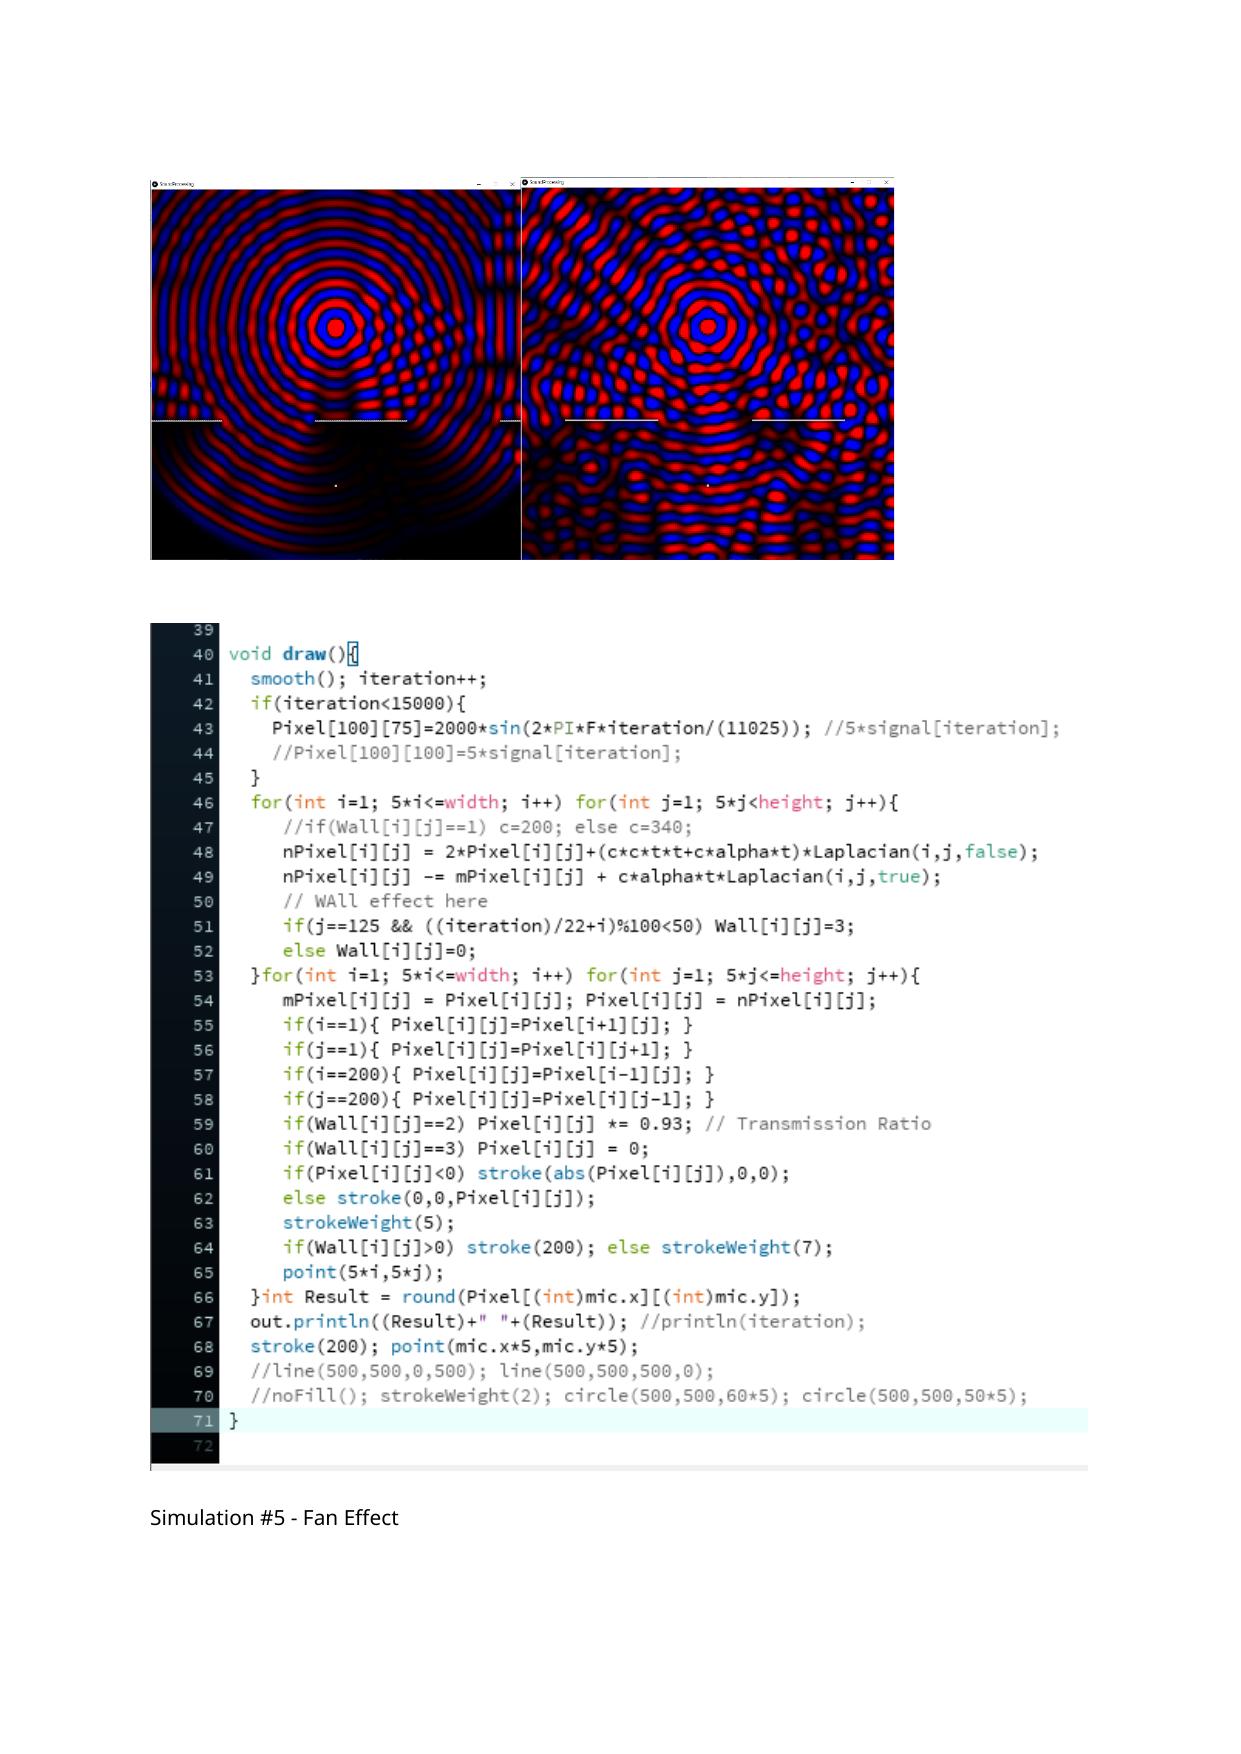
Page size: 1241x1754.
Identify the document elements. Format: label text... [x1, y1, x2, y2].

text Simulation #5 - Fan Effect [150, 1503, 1090, 1532]
picture [150, 177, 895, 560]
picture [150, 623, 1089, 1471]
